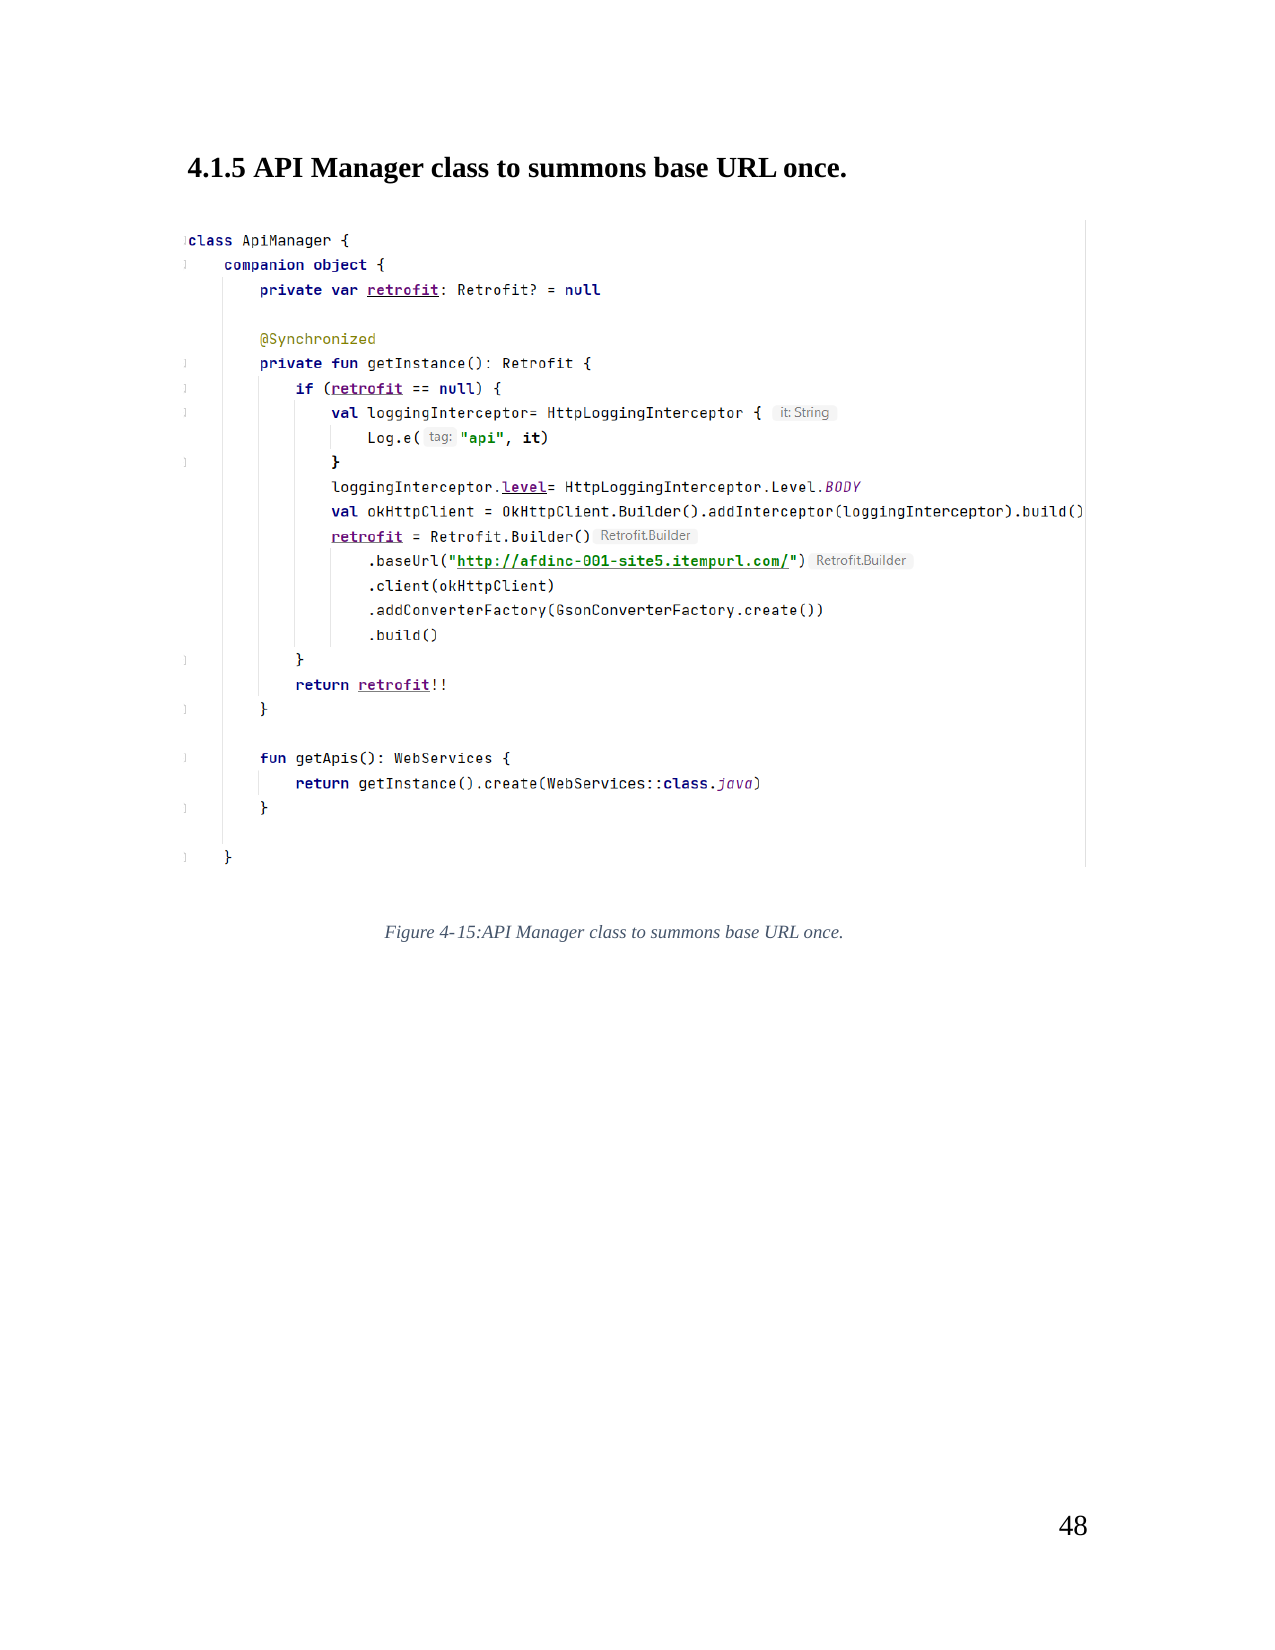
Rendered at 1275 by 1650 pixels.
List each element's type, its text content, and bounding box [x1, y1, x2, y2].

subtitle API Manager class to summons base URL once. [187, 150, 1087, 183]
picture [183, 220, 1090, 867]
